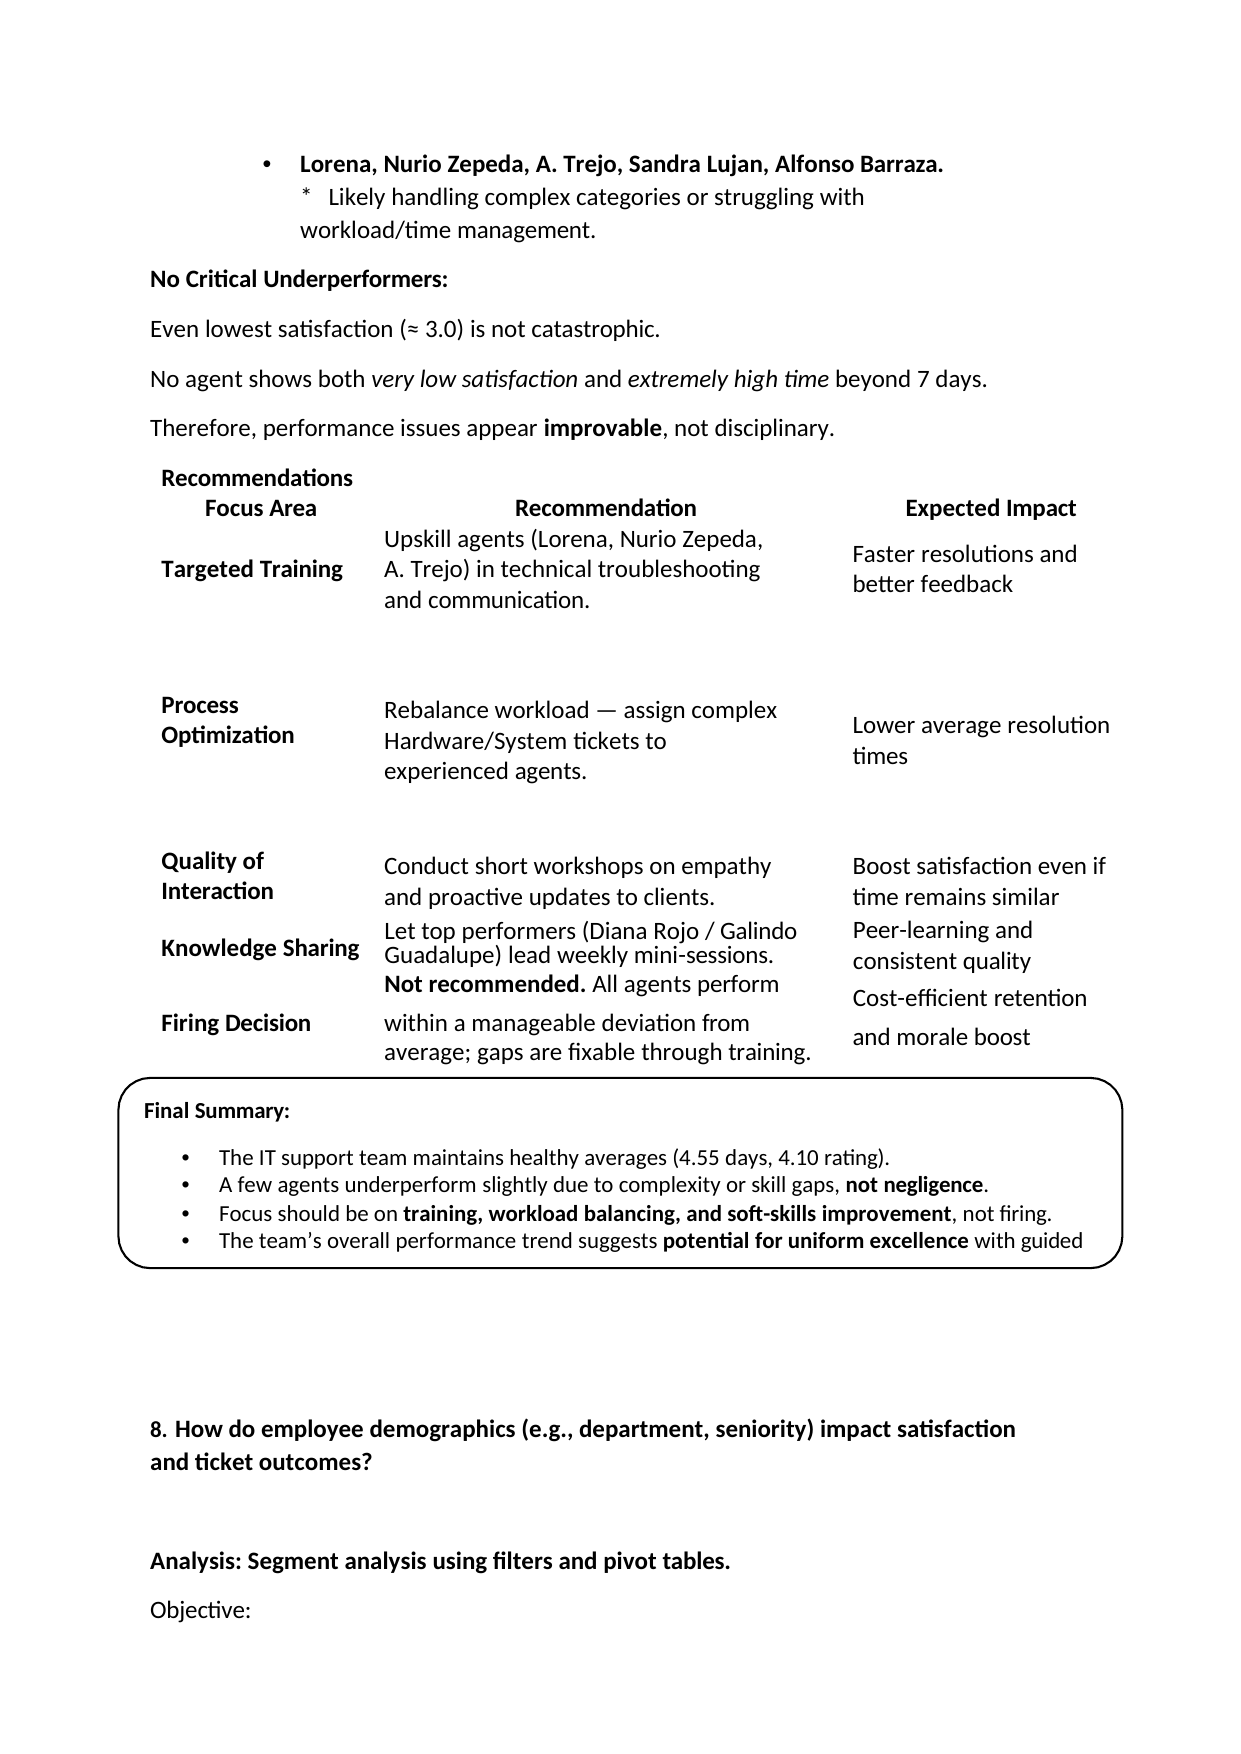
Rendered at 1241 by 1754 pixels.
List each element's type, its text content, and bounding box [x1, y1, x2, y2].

text No agent shows both very low satisfaction and extremely high time beyond 7 days. Therefore, performance issues appear improvable, not disciplinary. [150, 363, 1081, 443]
text within a manageable deviation from [384, 1011, 813, 1036]
text Targeted Training [161, 553, 344, 584]
text Conduct short workshops on empathy and proactive updates to clients. [384, 850, 815, 911]
text Rebalance workload — assign complex Hardware/System tickets to experienced agents. [384, 694, 797, 786]
text Boost satisfaction even if time remains similar [852, 850, 1107, 911]
text Recommendations [161, 462, 1240, 492]
list Lorena, Nurio Zepeda, A. Trejo, Sandra Lujan, Alfonso Barraza. [262, 148, 1240, 179]
text Cost-efficient retention [853, 991, 1240, 1011]
text Upskill agents (Lorena, Nurio Zepeda, A. Trejo) in technical troubleshooting and communication. [384, 523, 789, 614]
text Analysis: Segment analysis using filters and pivot tables. [150, 1545, 1240, 1575]
text Knowledge Sharing Let top performers (Diana Rojo / Galindo [161, 914, 798, 946]
subtitle No Critical Underperformers: [150, 263, 1240, 294]
subtitle Quality of Interaction [161, 845, 276, 906]
text Not recommended. All agents perform [384, 968, 798, 999]
text and morale boost [852, 1021, 1240, 1052]
text Focus Area Recommendation Expected Impact [205, 492, 1240, 523]
subtitle Firing Decision [161, 1011, 312, 1036]
text Even lowest satisfaction (≈ 3.0) is not catastrophic. [150, 313, 1240, 344]
list Likely handling complex categories or struggling with workload/time management. [300, 181, 1021, 244]
subtitle How do employee demographics (e.g., department, seniority) impact satisfaction and ticket outcomes? [150, 1413, 1060, 1476]
text Lower average resolution times [852, 709, 1111, 771]
text Guadalupe) lead weekly mini-sessions. [384, 946, 798, 968]
subtitle Process Optimization [161, 689, 296, 750]
text Objective: [150, 1594, 1240, 1625]
text average; gaps are fixable through training. [384, 1036, 813, 1067]
text Faster resolutions and better feedback [852, 538, 1078, 599]
text Peer-learning and consistent quality [853, 914, 1034, 975]
